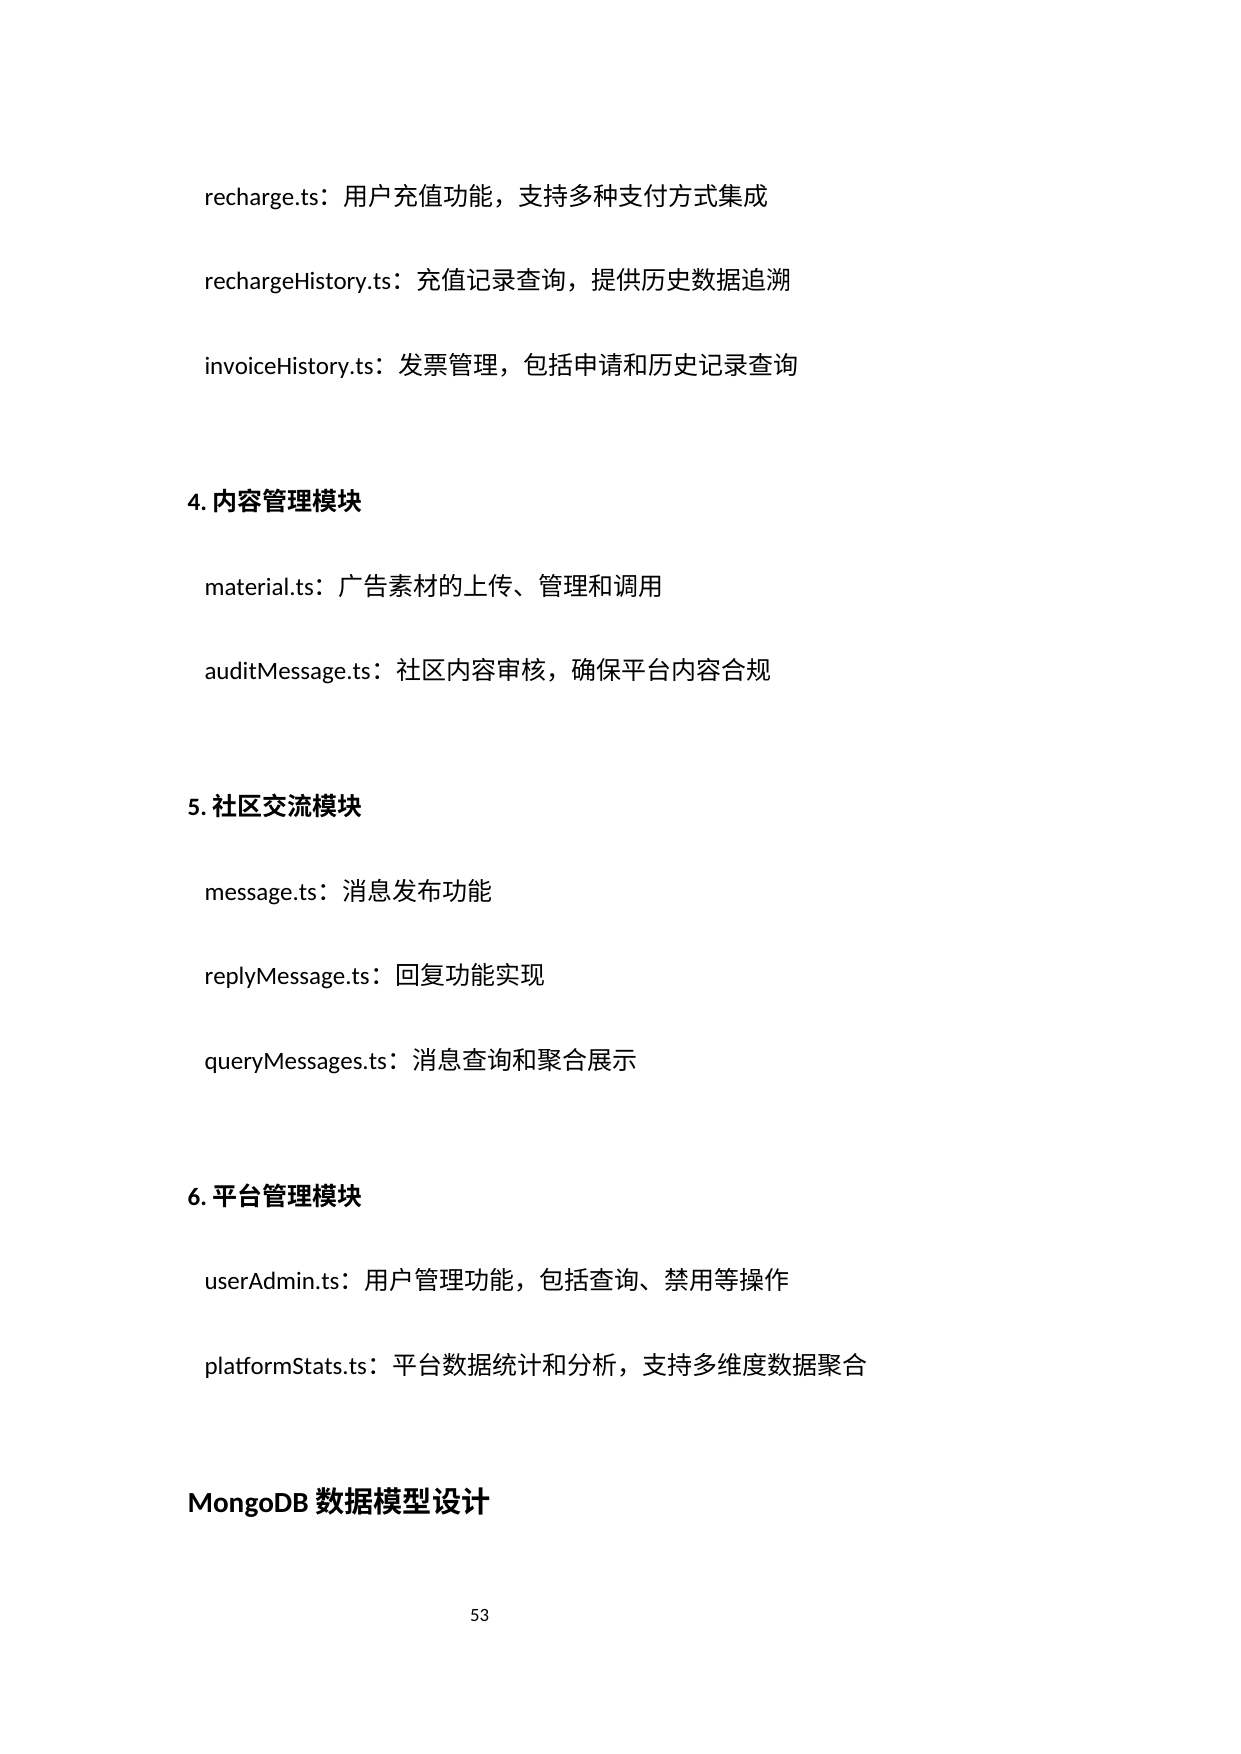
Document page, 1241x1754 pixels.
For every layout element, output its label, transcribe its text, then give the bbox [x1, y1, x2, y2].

list invoiceHistory.ts：发票管理，包括申请和历史记录查询 [187, 331, 1053, 396]
list message.ts：消息发布功能 [187, 857, 1053, 922]
list recharge.ts：用户充值功能，支持多种支付方式集成 [187, 162, 1053, 227]
list 4. 内容管理模块 [187, 467, 1053, 532]
list userAdmin.ts：用户管理功能，包括查询、禁用等操作 [187, 1246, 1053, 1311]
list platformStats.ts：平台数据统计和分析，支持多维度数据聚合 [187, 1331, 1053, 1396]
list queryMessages.ts：消息查询和聚合展示 [187, 1026, 1053, 1091]
list 6. 平台管理模块 [187, 1162, 1053, 1227]
list replyMessage.ts：回复功能实现 [187, 941, 1053, 1006]
list 5. 社区交流模块 [187, 772, 1053, 837]
list rechargeHistory.ts：充值记录查询，提供历史数据追溯 [187, 246, 1053, 311]
list material.ts：广告素材的上传、管理和调用 [187, 552, 1053, 617]
list MongoDB 数据模型设计 [187, 1467, 1053, 1532]
list auditMessage.ts：社区内容审核，确保平台内容合规 [187, 636, 1053, 701]
